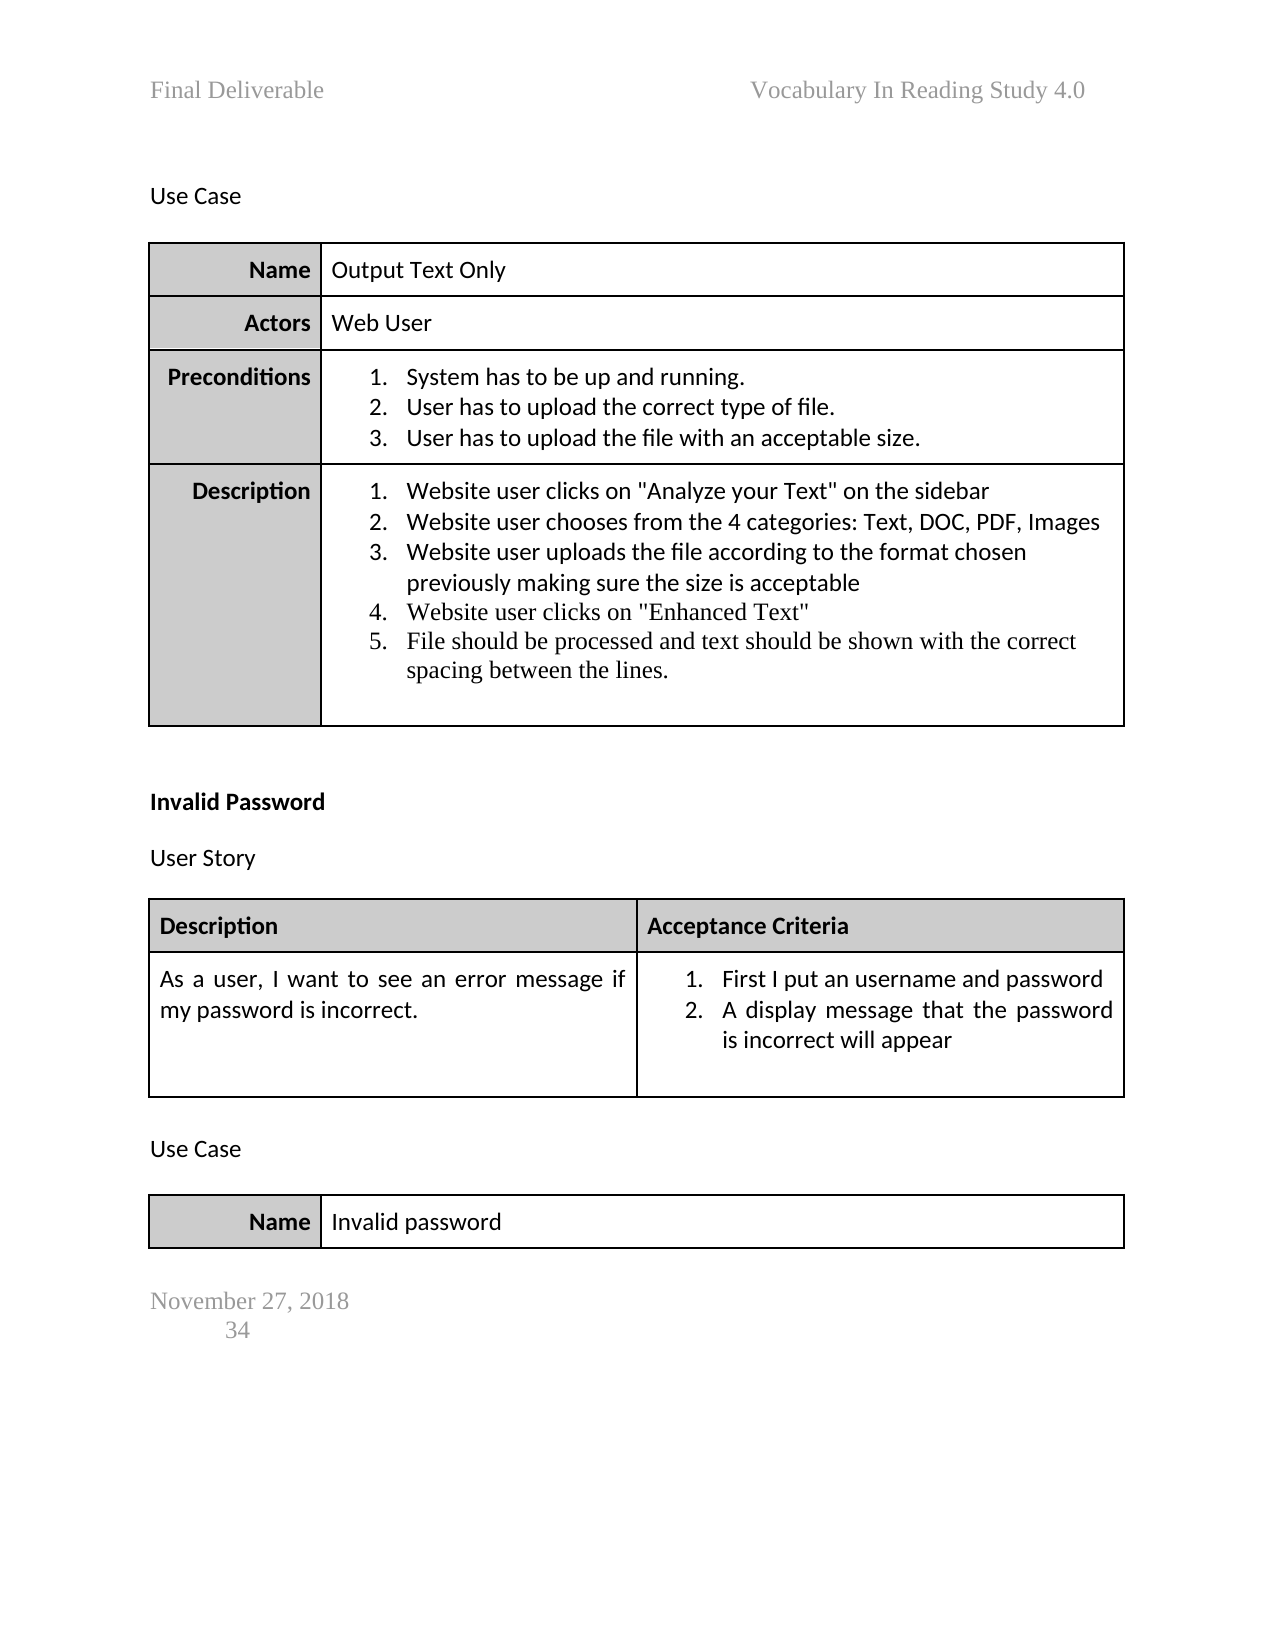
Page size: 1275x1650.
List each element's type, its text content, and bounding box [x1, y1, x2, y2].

table_cell As a user, I want to see an error message if my password is incorrect. [150, 953, 636, 1096]
table_header Description [150, 900, 636, 951]
table_header Output Text Only [322, 244, 1123, 295]
subtitle Invalid Password [150, 786, 1125, 817]
table_header Invalid password [322, 1196, 1123, 1247]
table_cell Preconditions [150, 351, 320, 463]
table_cell Description [150, 465, 320, 725]
table_header Name [150, 1196, 320, 1247]
table_header Acceptance Criteria [638, 900, 1123, 951]
table_header Name [150, 244, 320, 295]
table_cell First I put an username and password A display message that the password is incorrect will appear [638, 953, 1123, 1096]
table_cell Website user clicks on "Analyze your Text" on the sidebar Website user chooses from the 4 categories: Text, DOC, PDF, Images Website user uploads the file according to the format chosen previously making sure the size is acceptable Website user clicks on "Enhanced Text" File should be processed and text should be shown with the correct spacing between the lines. [322, 465, 1123, 725]
text User Story [150, 842, 1125, 872]
table_cell Web User [322, 297, 1123, 348]
text Use Case [150, 1133, 1125, 1163]
table_cell Actors [150, 297, 320, 348]
table_cell System has to be up and running. User has to upload the correct type of file. User has to upload the file with an acceptable size. [322, 351, 1123, 463]
text Use Case [150, 181, 1125, 211]
